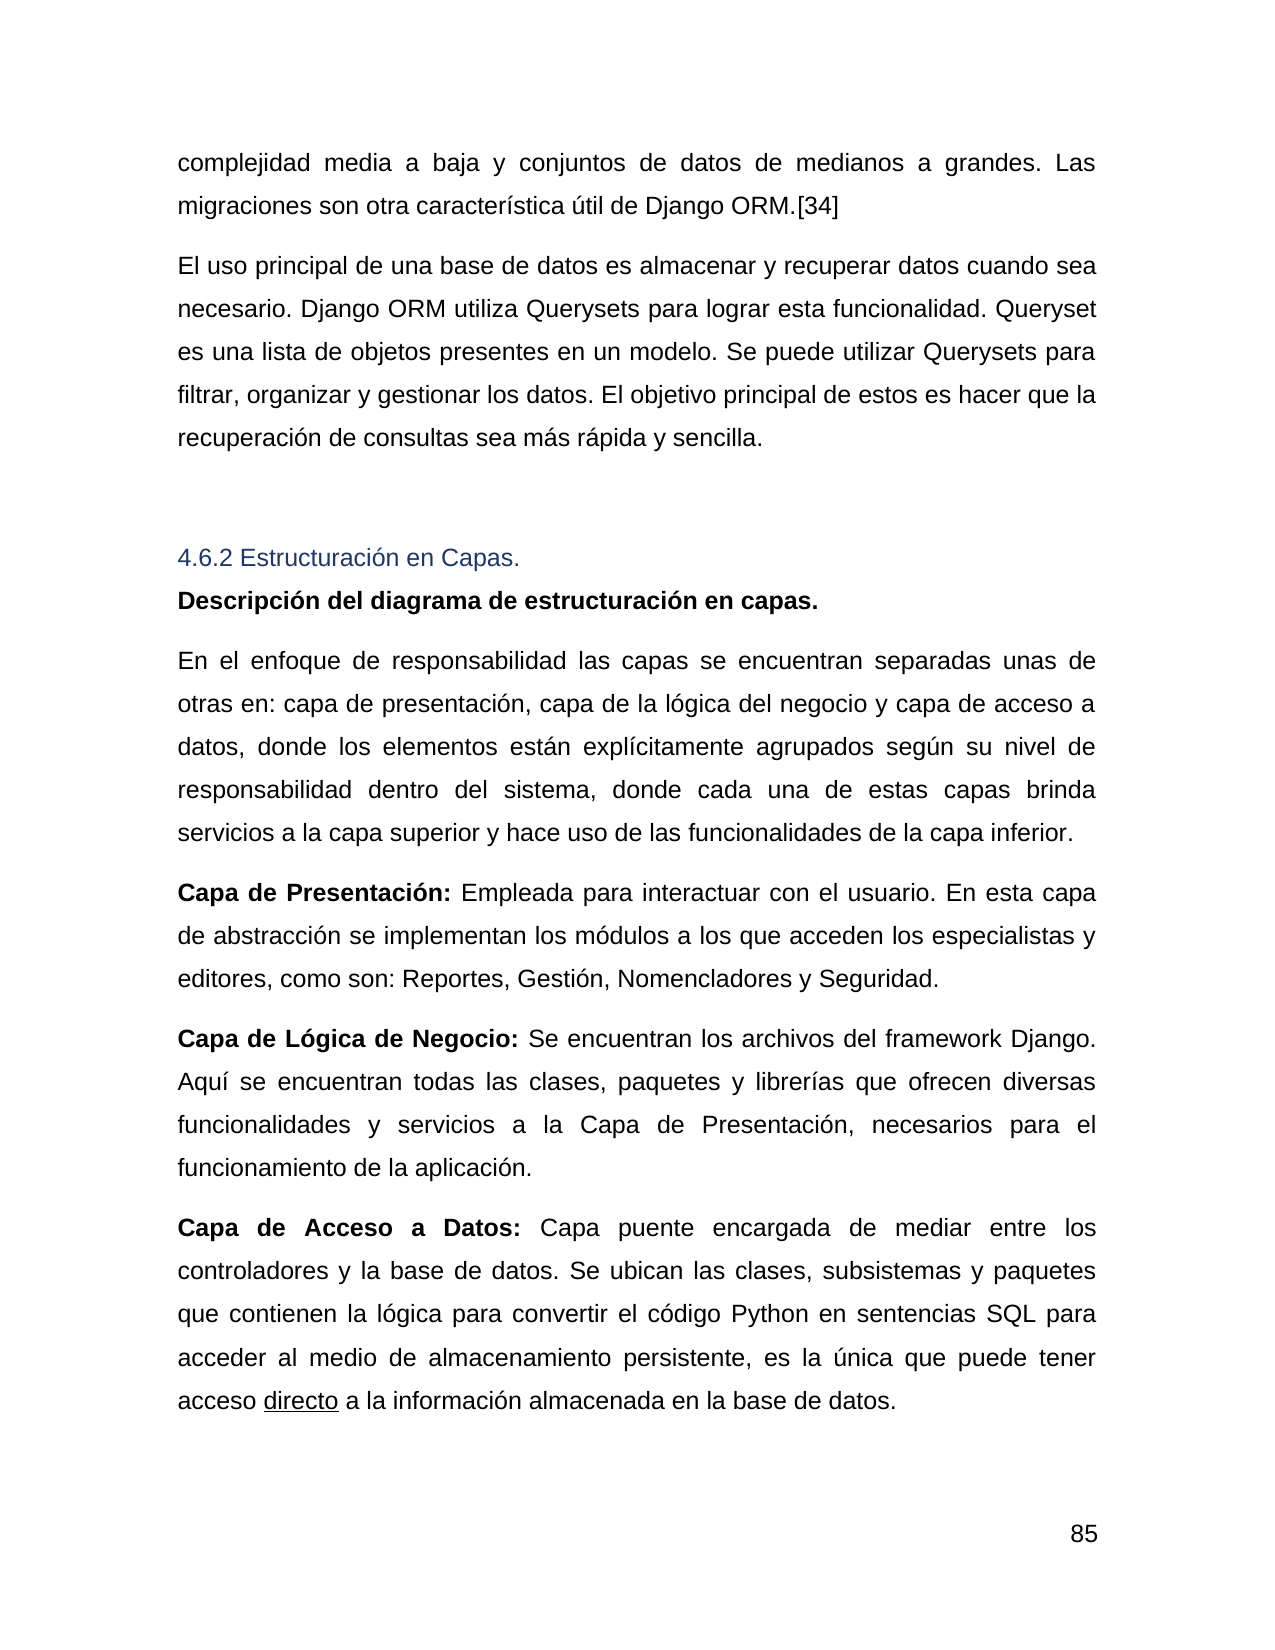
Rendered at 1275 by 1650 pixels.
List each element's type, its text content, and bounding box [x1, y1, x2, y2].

text Capa de Lógica de Negocio: Se encuentran los archivos del framework Django. Aquí se encuentran todas las clases, paquetes y librerías que ofrecen diversas funcionalidades y servicios a la Capa de Presentación, necesarios para el funcionamiento de la aplicación. [177, 1024, 1098, 1182]
text Descripción del diagrama de estructuración en capas. [177, 586, 1098, 614]
subtitle 4.6.2 Estructuración en Capas. [177, 543, 1098, 571]
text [177, 148, 1098, 219]
text El uso principal de una base de datos es almacenar y recuperar datos cuando sea necesario. Django ORM utiliza Querysets para lograr esta funcionalidad. Queryset es una lista de objetos presentes en un modelo. Se puede utilizar Querysets para filtrar, organizar y gestionar los datos. El objetivo principal de estos es hacer que la recuperación de consultas sea más rápida y sencilla. [177, 251, 1098, 452]
text Capa de Acceso a Datos: Capa puente encargada de mediar entre los controladores y la base de datos. Se ubican las clases, subsistemas y paquetes que contienen la lógica para convertir el código Python en sentencias SQL para acceder al medio de almacenamiento persistente, es la única que puede tener acceso directo a la información almacenada en la base de datos. [177, 1213, 1098, 1414]
text En el enfoque de responsabilidad las capas se encuentran separadas unas de otras en: capa de presentación, capa de la lógica del negocio y capa de acceso a datos, donde los elementos están explícitamente agrupados según su nivel de responsabilidad dentro del sistema, donde cada una de estas capas brinda servicios a la capa superior y hace uso de las funcionalidades de la capa inferior. [177, 646, 1098, 847]
text Capa de Presentación: Empleada para interactuar con el usuario. En esta capa de abstracción se implementan los módulos a los que acceden los especialistas y editores, como son: Reportes, Gestión, Nomencladores y Seguridad. [177, 878, 1098, 993]
